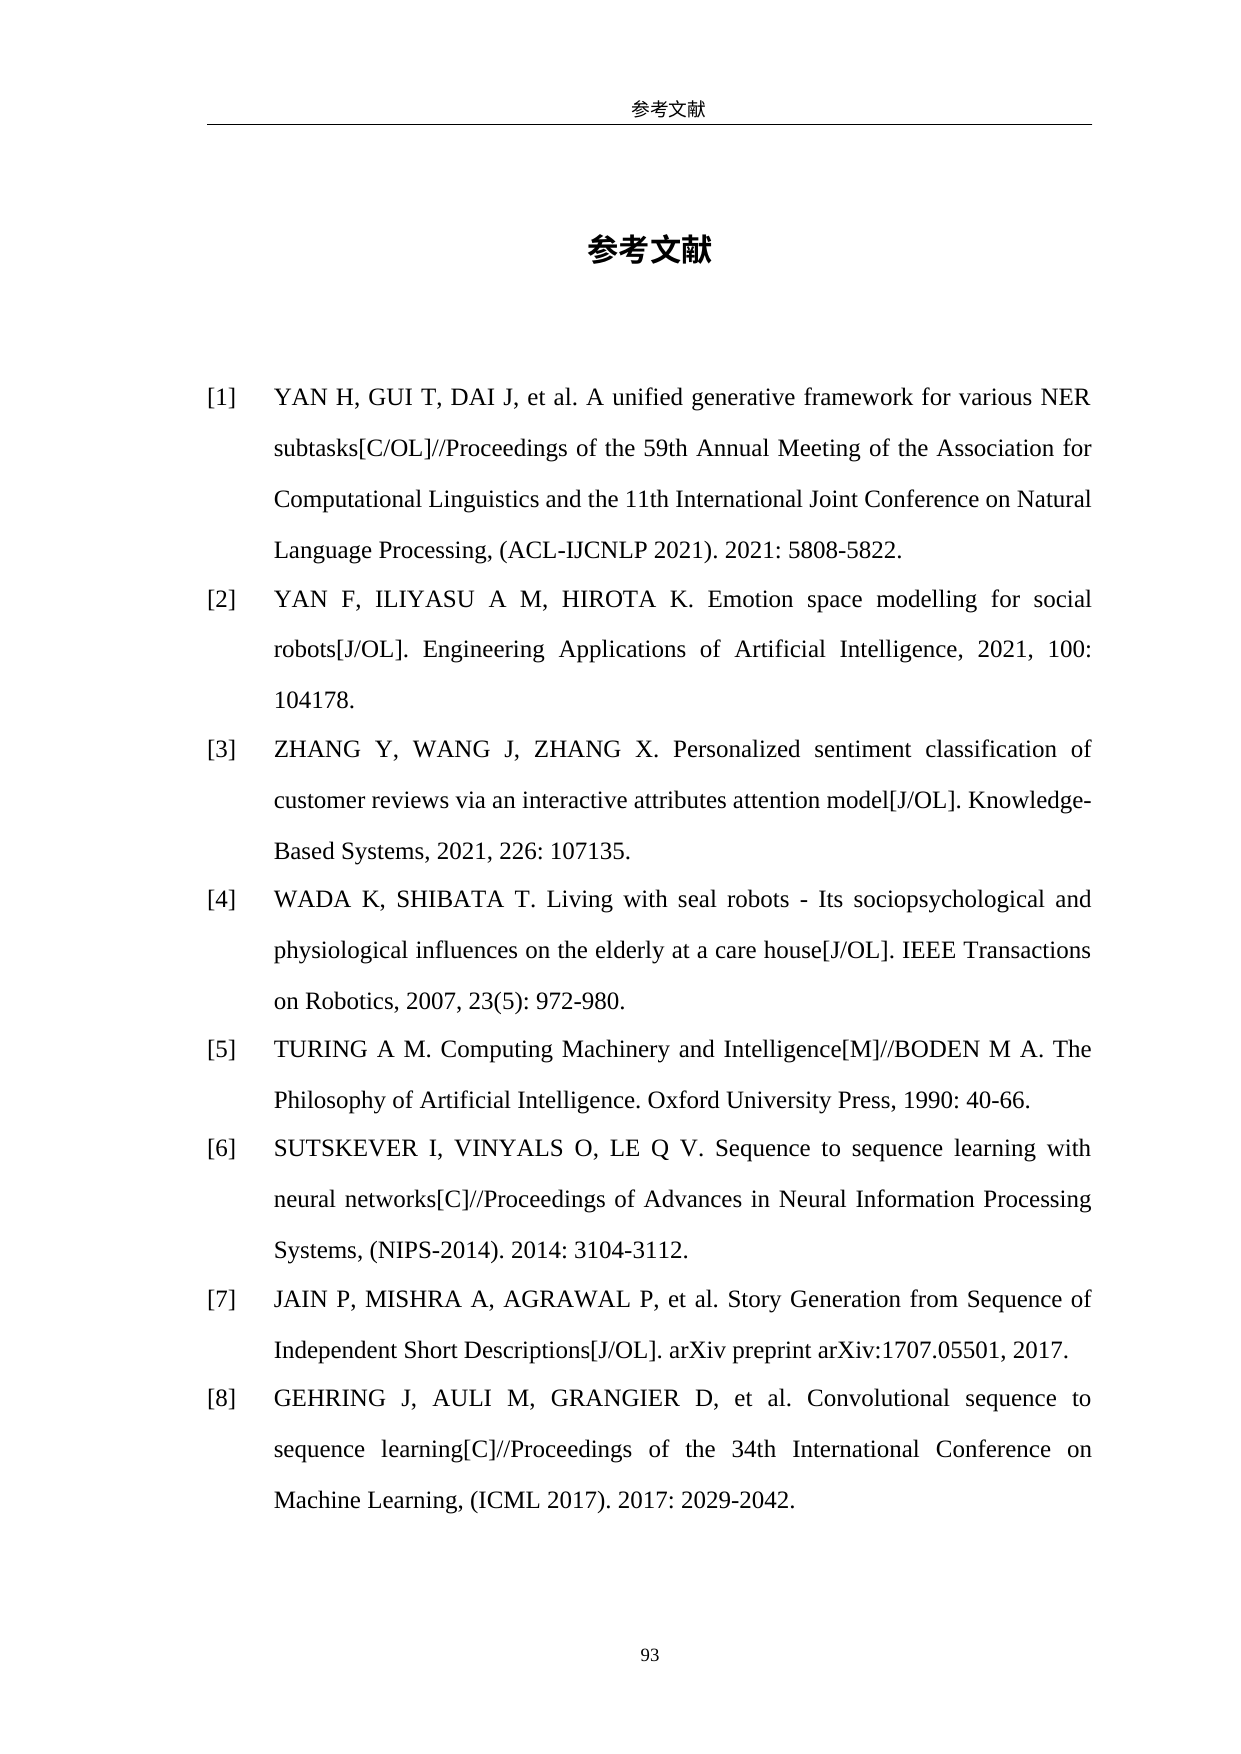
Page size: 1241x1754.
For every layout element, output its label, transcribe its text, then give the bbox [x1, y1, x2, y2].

text [1] YAN H, GUI T, DAI J, et al. A unified generative framework for various NER subtasks[C/OL]//Proceedings of the 59th Annual Meeting of the Association for Computational Linguistics and the 11th International Joint Conference on Natural Language Processing, (ACL-IJCNLP 2021). 2021: 5808-5822. [207, 380, 1092, 567]
text [7] JAIN P, MISHRA A, AGRAWAL P, et al. Story Generation from Sequence of Independent Short Descriptions[J/OL]. arXiv preprint arXiv:1707.05501, 2017. [207, 1281, 1092, 1366]
text 参考文献 [207, 214, 1092, 282]
text [2] YAN F, ILIYASU A M, HIROTA K. Emotion space modelling for social robots[J/OL]. Engineering Applications of Artificial Intelligence, 2021, 100: 104178. [207, 581, 1092, 717]
text [4] WADA K, SHIBATA T. Living with seal robots - Its sociopsychological and physiological influences on the elderly at a care house[J/OL]. IEEE Transactions on Robotics, 2007, 23(5): 972-980. [207, 881, 1092, 1017]
text [8] GEHRING J, AULI M, GRANGIER D, et al. Convolutional sequence to sequence learning[C]//Proceedings of the 34th International Conference on Machine Learning, (ICML 2017). 2017: 2029-2042. [207, 1380, 1092, 1516]
text [6] SUTSKEVER I, VINYALS O, LE Q V. Sequence to sequence learning with neural networks[C]//Proceedings of Advances in Neural Information Processing Systems, (NIPS-2014). 2014: 3104-3112. [207, 1131, 1092, 1267]
text [5] TURING A M. Computing Machinery and Intelligence[M]//BODEN M A. The Philosophy of Artificial Intelligence. Oxford University Press, 1990: 40-66. [207, 1032, 1092, 1117]
text [3] ZHANG Y, WANG J, ZHANG X. Personalized sentiment classification of customer reviews via an interactive attributes attention model[J/OL]. Knowledge-Based Systems, 2021, 226: 107135. [207, 731, 1092, 867]
